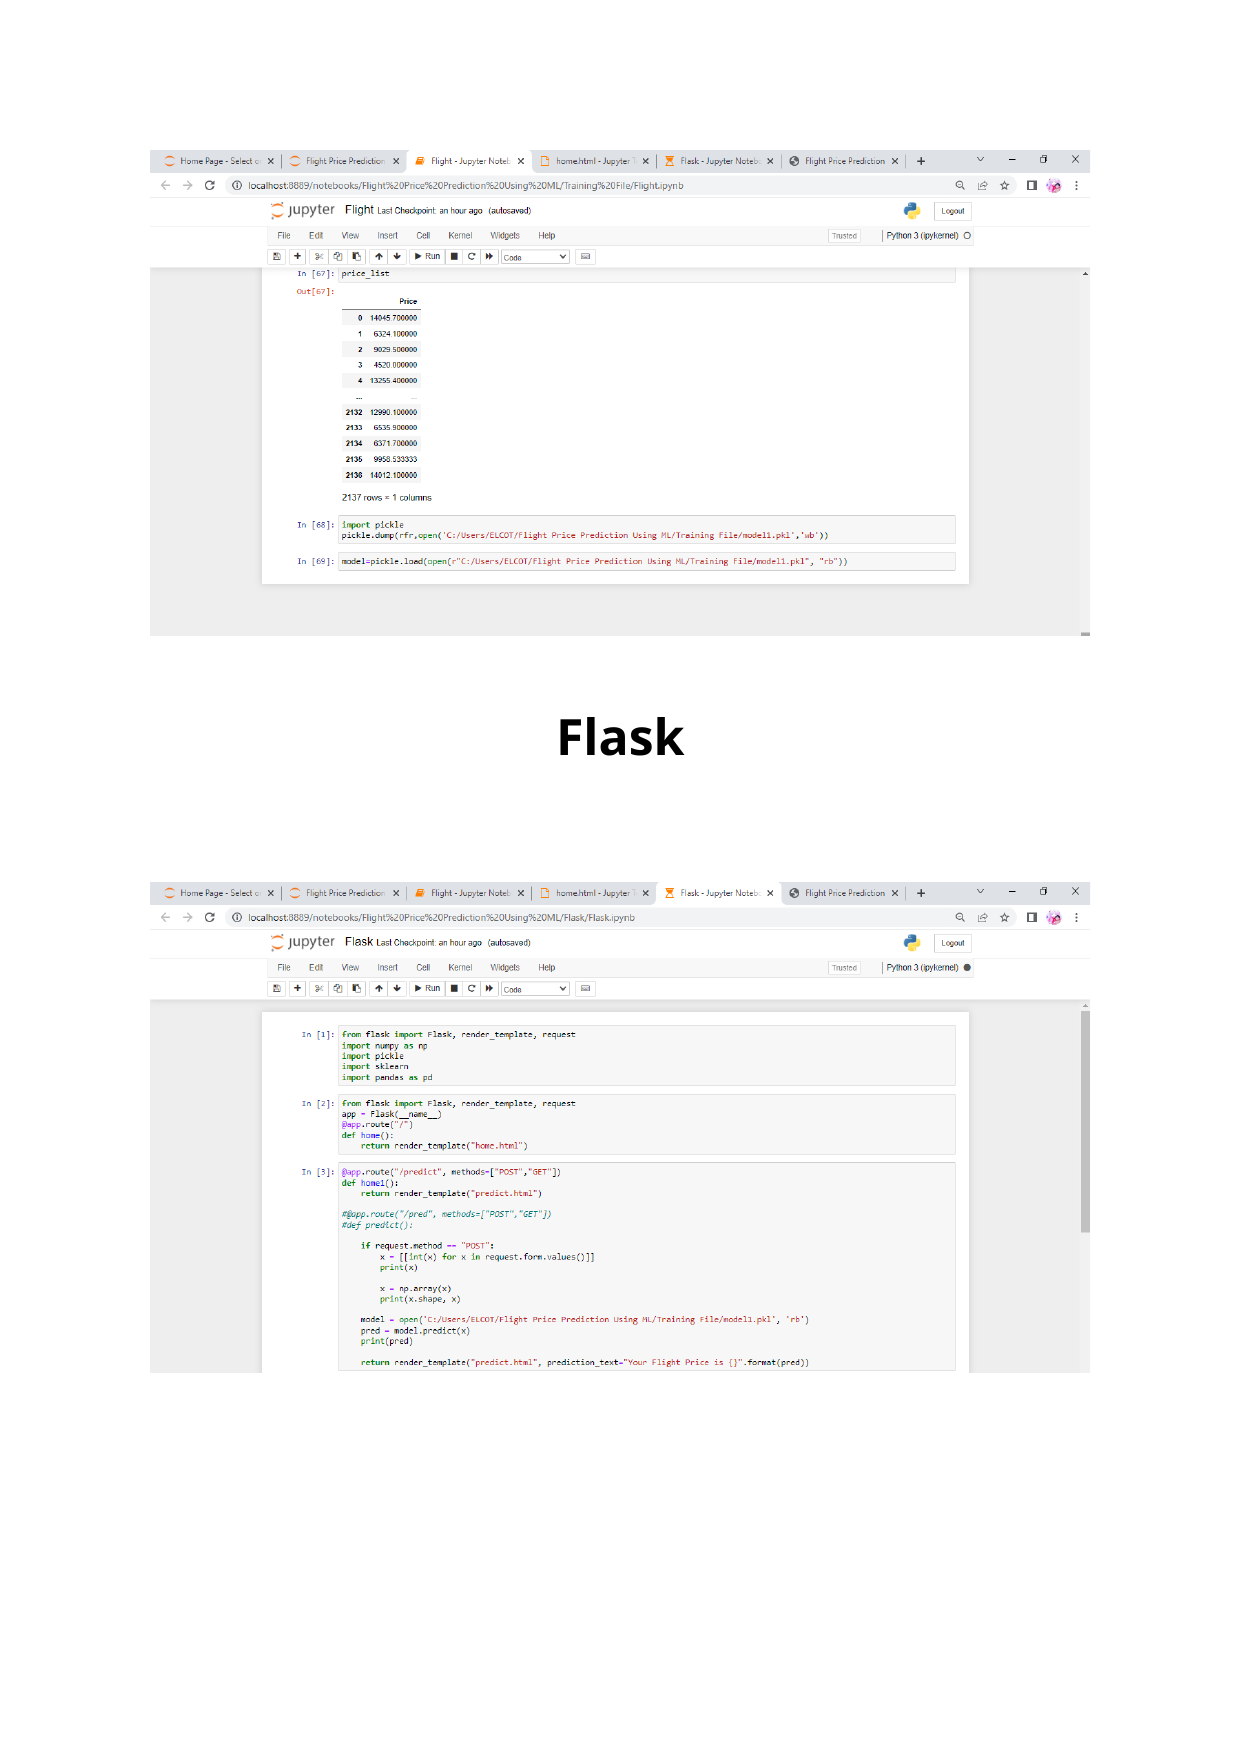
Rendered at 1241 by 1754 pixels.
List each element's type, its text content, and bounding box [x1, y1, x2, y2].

picture [150, 150, 1091, 636]
text Flask [150, 702, 1090, 770]
picture [150, 882, 1091, 1373]
